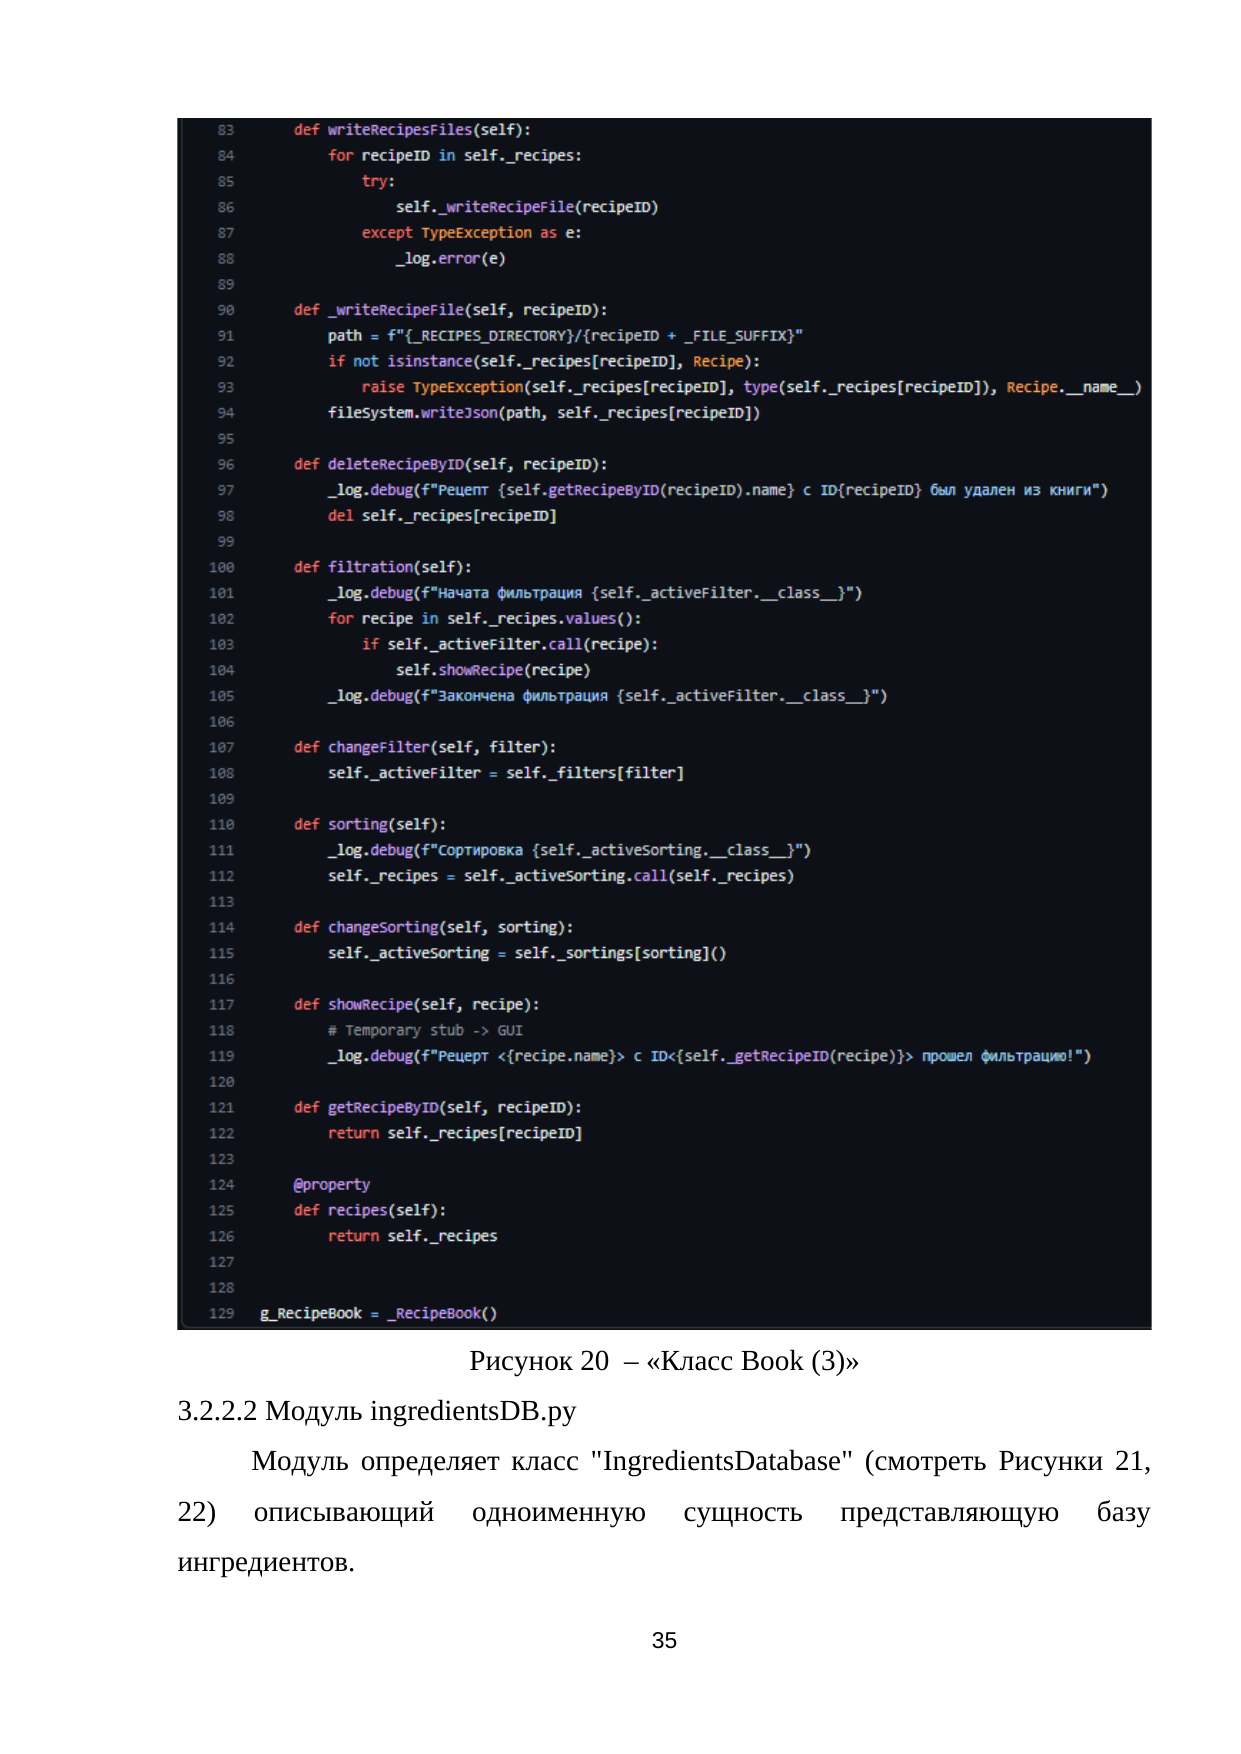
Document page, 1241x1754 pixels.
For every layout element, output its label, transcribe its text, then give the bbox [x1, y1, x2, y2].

text 3.2.2.2 Модуль ingredientsDB.py [177, 1393, 1152, 1427]
text Модуль определяет класс "IngredientsDatabase" (смотреть Рисунки 21, 22) описывающий одноименную сущность представляющую базу ингредиентов. [177, 1443, 1152, 1578]
text Рисунок 20 – «Класс Book (3)» [177, 1343, 1152, 1376]
picture [177, 118, 1152, 1330]
